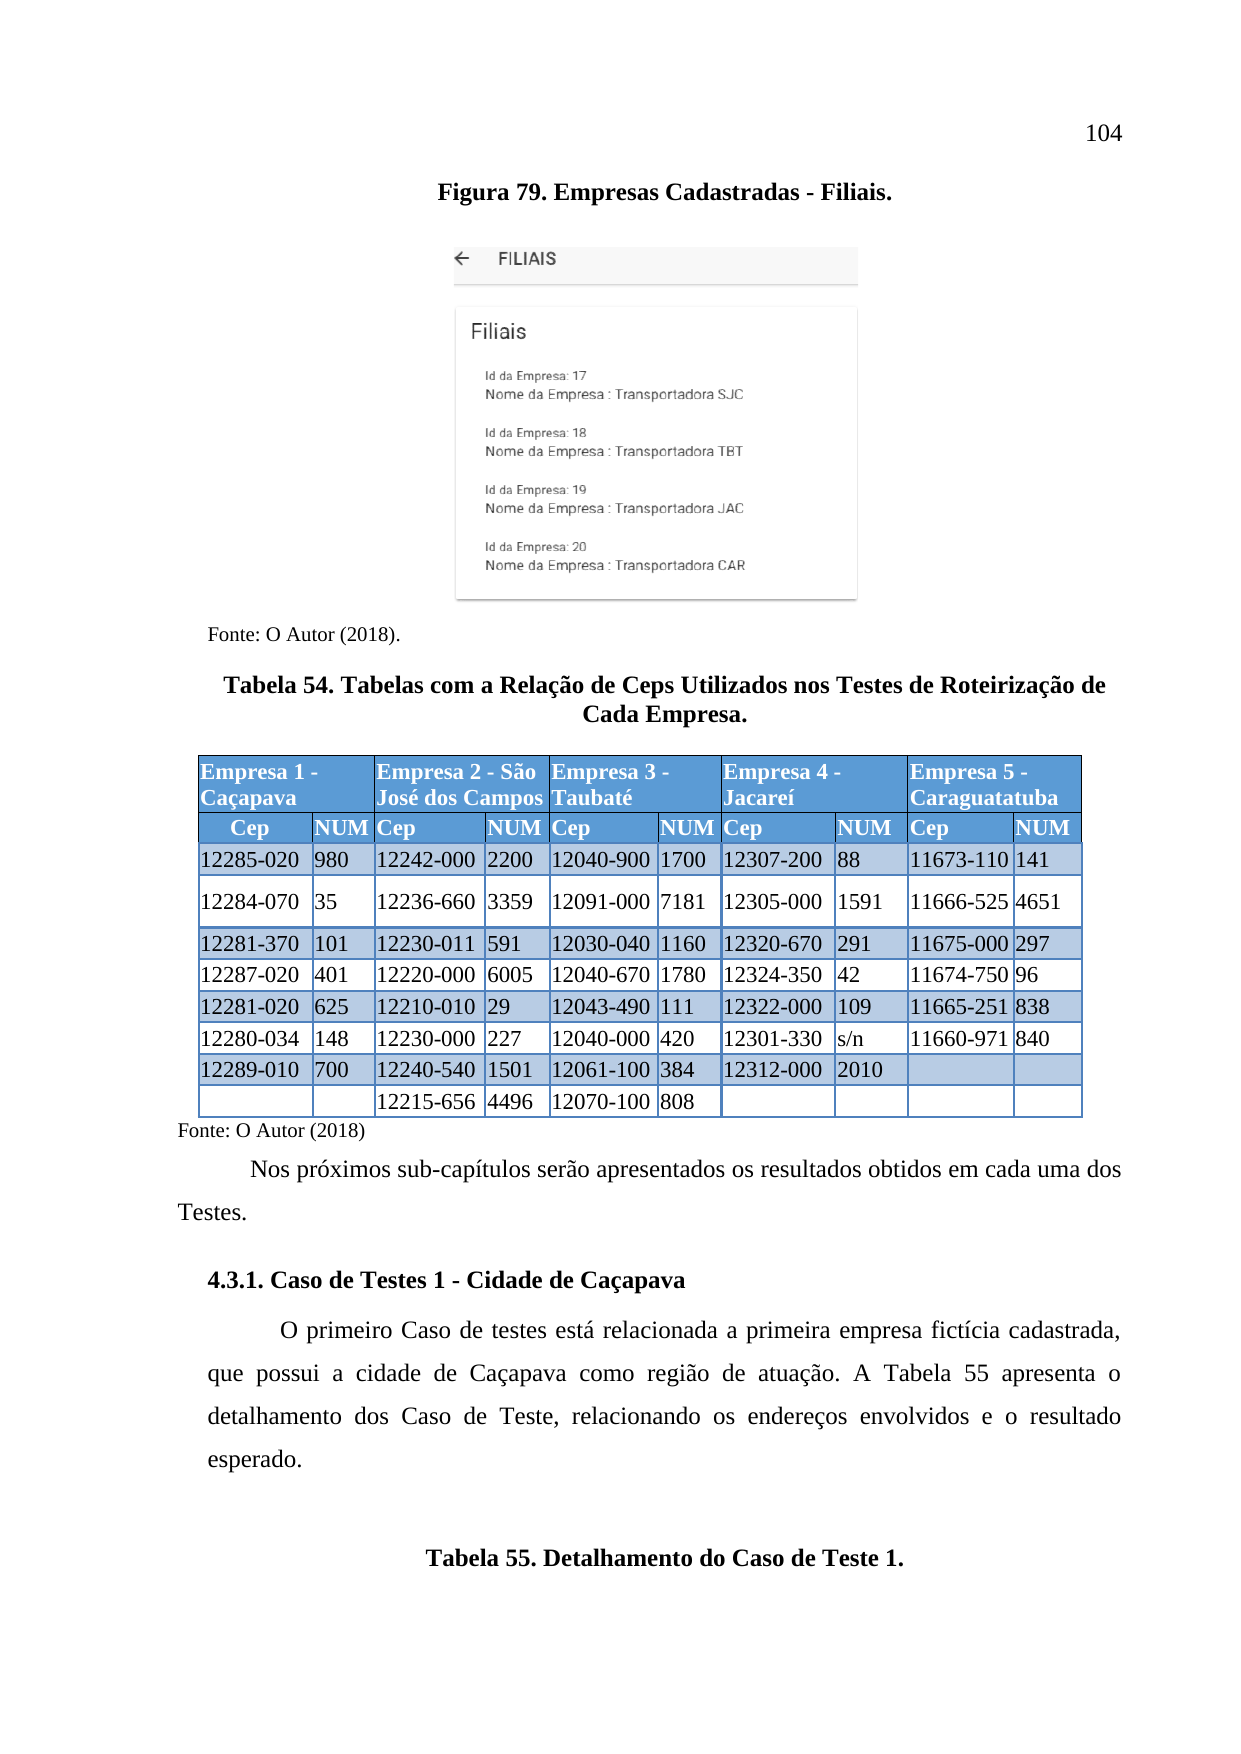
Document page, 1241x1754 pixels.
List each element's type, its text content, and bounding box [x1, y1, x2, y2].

table_cell 12324-350 [723, 960, 834, 989]
text Tabela 54. Tabelas com a Relação de Ceps Utilizados nos Testes de Roteirização de Cada Empresa. [207, 670, 1122, 728]
table_cell 11666-525 [909, 876, 1013, 926]
table_cell 6005 [486, 960, 549, 989]
table_cell 591 [486, 929, 549, 958]
table_cell 12043-490 [551, 992, 657, 1021]
table_cell 111 [659, 992, 720, 1021]
table_cell 12320-670 [723, 929, 834, 958]
table_cell 12322-000 [723, 992, 834, 1021]
table_header Empresa 2 - São José dos Campos [375, 756, 549, 812]
table_cell 1700 [659, 844, 720, 874]
table_header Empresa 1 - Caçapava [199, 756, 374, 812]
table_cell 12230-000 [376, 1023, 484, 1053]
text Fonte: O Autor (2018). [207, 622, 1122, 646]
table_cell 12307-200 [723, 844, 834, 874]
table_cell [723, 1086, 834, 1116]
table_cell 2010 [836, 1055, 907, 1084]
table_cell 101 [314, 929, 374, 958]
table_cell [836, 1086, 907, 1116]
table_cell 401 [314, 960, 374, 989]
text Figura 79. Empresas Cadastradas - Filiais. [207, 177, 1122, 206]
table_cell Cep [550, 813, 658, 842]
table_cell 4651 [1015, 876, 1081, 926]
table_cell NUM [313, 813, 374, 842]
table_cell 12281-370 [200, 929, 312, 958]
table_cell 700 [314, 1055, 374, 1084]
table_cell 12220-000 [376, 960, 484, 989]
table_cell 11675-000 [909, 929, 1013, 958]
table_cell 12230-011 [376, 929, 484, 958]
table_cell 12061-100 [551, 1055, 657, 1084]
table_cell 12289-010 [200, 1055, 312, 1084]
table_cell 12091-000 [551, 876, 657, 926]
table_cell [909, 1055, 1013, 1084]
table_cell 12070-100 [551, 1086, 657, 1116]
table_cell 141 [1015, 844, 1081, 874]
table_header Empresa 4 - Jacareí [722, 756, 907, 812]
table_cell 12301-330 [723, 1023, 834, 1053]
table_header Empresa 3 - Taubaté [550, 756, 721, 812]
table_cell 12312-000 [723, 1055, 834, 1084]
table_cell Cep [375, 813, 485, 842]
table_cell 2200 [486, 844, 549, 874]
table_cell 838 [1015, 992, 1081, 1021]
table_cell 12287-020 [200, 960, 312, 989]
table_cell 4496 [486, 1086, 549, 1116]
table_cell NUM [659, 813, 721, 842]
table_cell [1015, 1055, 1081, 1084]
table_cell 88 [836, 844, 907, 874]
table_cell Cep [199, 813, 312, 842]
table_cell 148 [314, 1023, 374, 1053]
table_cell 384 [659, 1055, 720, 1084]
table_cell 3359 [486, 876, 549, 926]
table_cell 12215-656 [376, 1086, 484, 1116]
table_cell 840 [1015, 1023, 1081, 1053]
table_cell [909, 1086, 1013, 1116]
table_cell 12030-040 [551, 929, 657, 958]
table_cell 29 [486, 992, 549, 1021]
table_cell 12240-540 [376, 1055, 484, 1084]
subtitle Caso de Testes 1 - Cidade de Caçapava [207, 1265, 1122, 1294]
table_cell Cep [722, 813, 835, 842]
table_cell 11673-110 [909, 844, 1013, 874]
table_cell NUM [836, 813, 907, 842]
table_cell 7181 [659, 876, 720, 926]
table_cell 35 [314, 876, 374, 926]
table_cell 11665-251 [909, 992, 1013, 1021]
table_cell 12242-000 [376, 844, 484, 874]
table_cell 420 [659, 1023, 720, 1053]
table_cell 291 [836, 929, 907, 958]
table_cell 1501 [486, 1055, 549, 1084]
table_cell [1015, 1086, 1081, 1116]
table_cell NUM [486, 813, 549, 842]
table_cell s/n [836, 1023, 907, 1053]
table_cell 1780 [659, 960, 720, 989]
table_cell 11660-971 [909, 1023, 1013, 1053]
table_cell 96 [1015, 960, 1081, 989]
table_cell [314, 1086, 374, 1116]
picture [453, 247, 859, 608]
text Nos próximos sub-capítulos serão apresentados os resultados obtidos em cada uma dos Testes. [177, 1154, 1122, 1226]
table_cell 12040-670 [551, 960, 657, 989]
text Fonte: O Autor (2018) [177, 740, 1122, 1142]
table_cell 12305-000 [723, 876, 834, 926]
table_cell 980 [314, 844, 374, 874]
text Tabela 55. Detalhamento do Caso de Teste 1. [207, 1543, 1122, 1572]
table_cell 625 [314, 992, 374, 1021]
table_cell Cep [908, 813, 1013, 842]
table_cell 1160 [659, 929, 720, 958]
table_cell 227 [486, 1023, 549, 1053]
table_cell 297 [1015, 929, 1081, 958]
table_cell 12040-000 [551, 1023, 657, 1053]
table_cell 12040-900 [551, 844, 657, 874]
text O primeiro Caso de testes está relacionada a primeira empresa fictícia cadastrada, que possui a cidade de Caçapava como região de atuação. A Tabela 55 apresenta o detalhamento dos Caso de Teste, relacionando os endereços envolvidos e o resultado esperado. [207, 1315, 1122, 1473]
table_cell 109 [836, 992, 907, 1021]
table_cell 12236-660 [376, 876, 484, 926]
table_cell 1591 [836, 876, 907, 926]
table_header Empresa 5 - Caraguatatuba [908, 756, 1081, 812]
table_cell 11674-750 [909, 960, 1013, 989]
table_cell 42 [836, 960, 907, 989]
table_cell [200, 1086, 312, 1116]
table_cell 12281-020 [200, 992, 312, 1021]
table_cell 12280-034 [200, 1023, 312, 1053]
table_cell 808 [659, 1086, 720, 1116]
table_cell 12210-010 [376, 992, 484, 1021]
table_cell 12285-020 [200, 844, 312, 874]
table_cell NUM [1014, 813, 1081, 842]
table_cell 12284-070 [200, 876, 312, 926]
